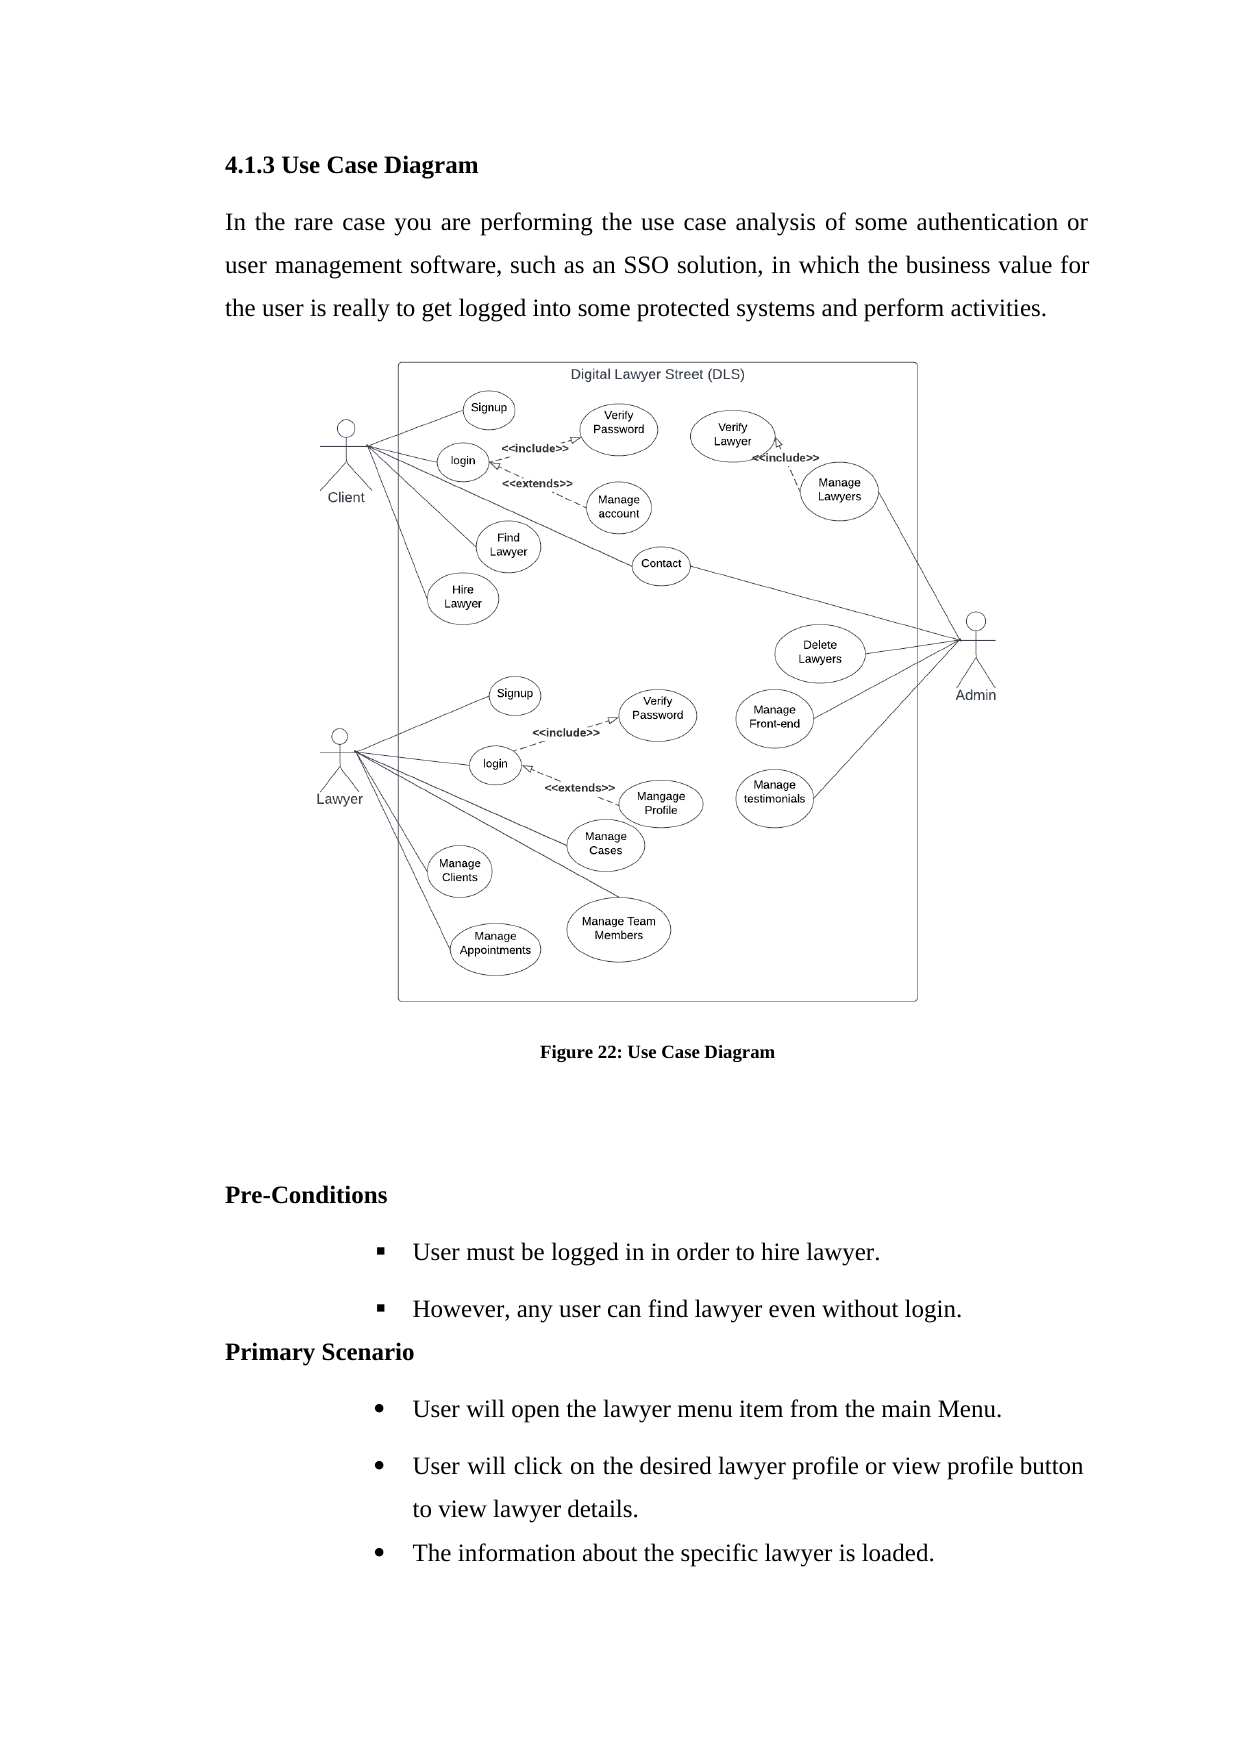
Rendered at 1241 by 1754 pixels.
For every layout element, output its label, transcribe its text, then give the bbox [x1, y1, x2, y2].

text Figure 22: Use Case Diagram [225, 1041, 1090, 1062]
subtitle 4.1.3 Use Case Diagram [225, 150, 1090, 179]
text Pre-Conditions [225, 1180, 1090, 1209]
picture [242, 336, 1073, 1027]
list User will open the lawyer menu item from the main Menu. [375, 1394, 1090, 1423]
text Primary Scenario [225, 1337, 1090, 1366]
text In the rare case you are performing the use case analysis of some authentication or user management software, such as an SSO solution, in which the business value for the user is really to get logged into some protected systems and perform activities. [225, 207, 1090, 322]
list However, any user can find lawyer even without login. [375, 1294, 1090, 1323]
list User must be logged in in order to hire lawyer. [375, 1237, 1090, 1266]
list User will click on the desired lawyer profile or view profile button to view lawyer details. [375, 1451, 1090, 1523]
list The information about the specific lawyer is loaded. [375, 1538, 1090, 1567]
